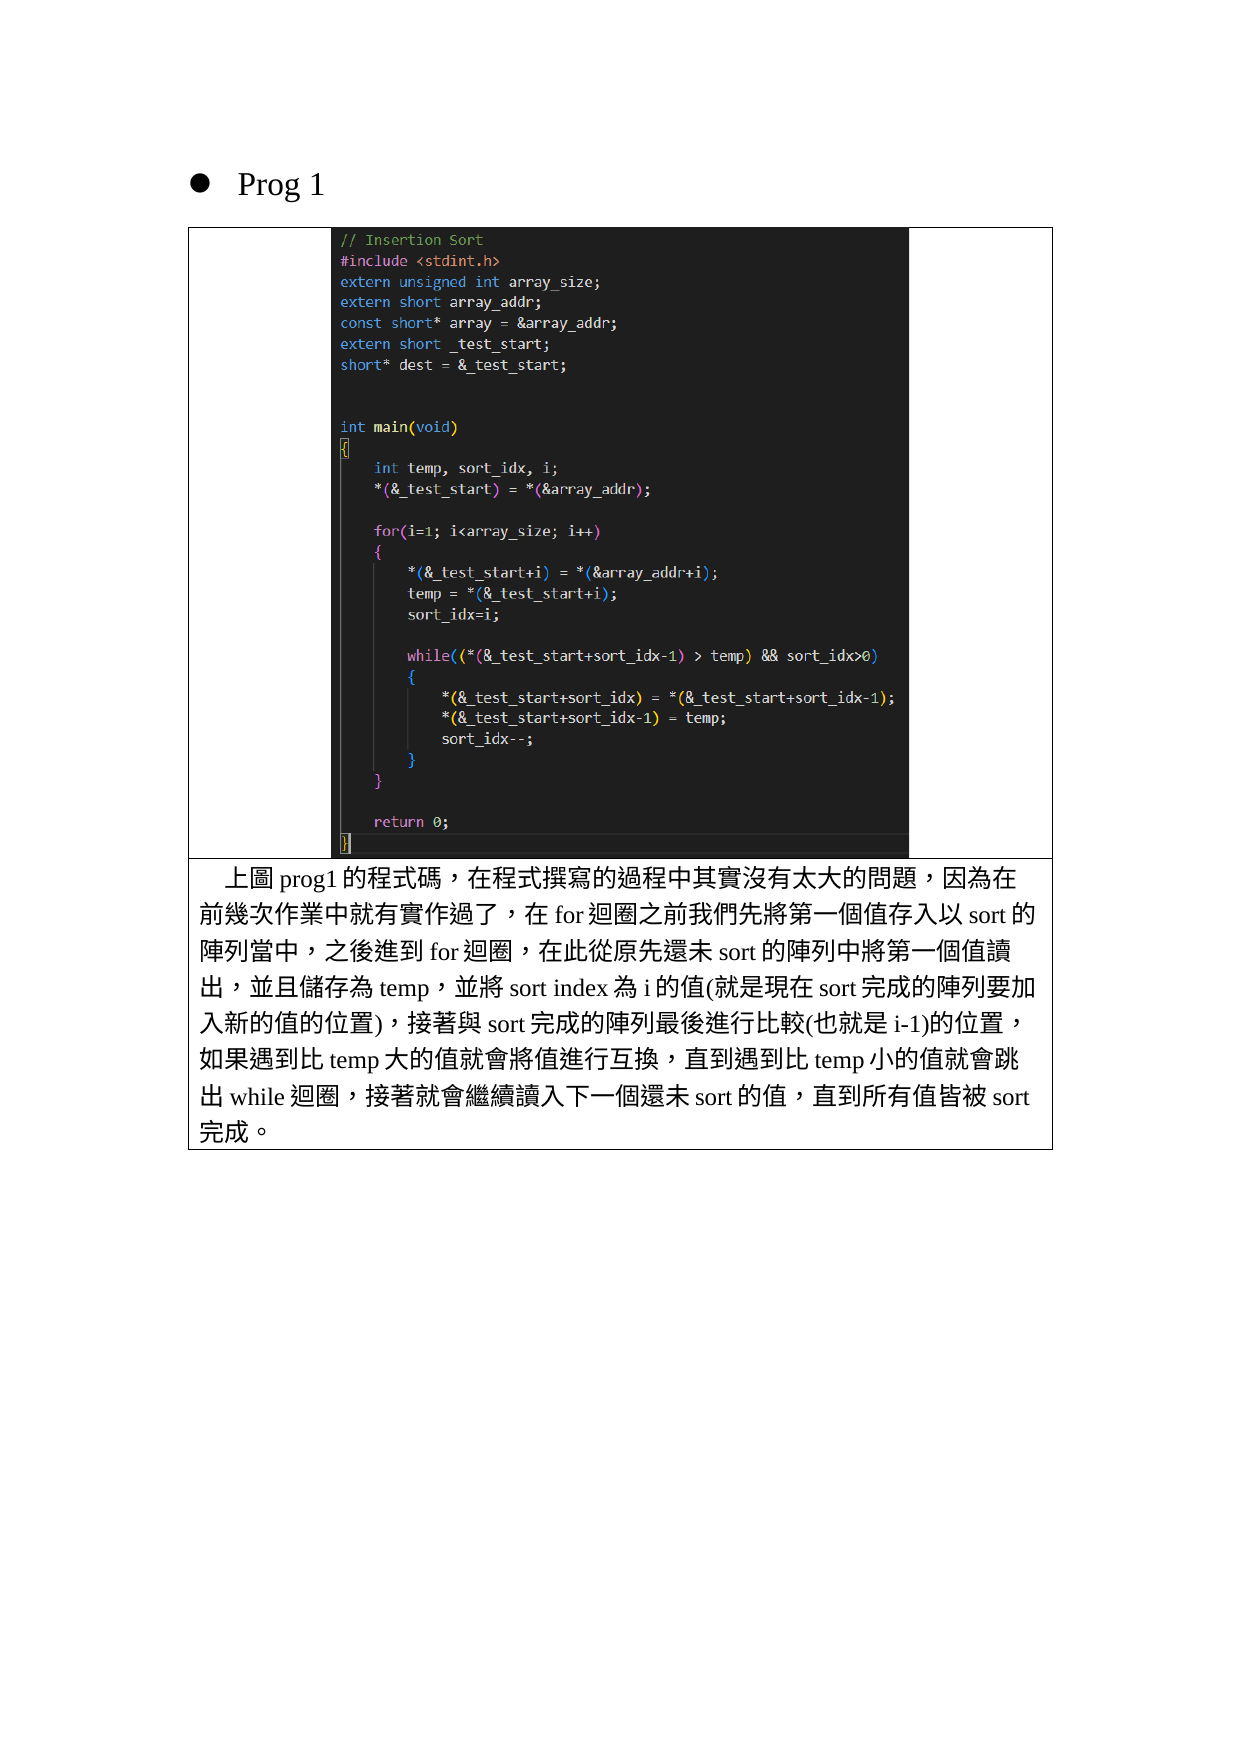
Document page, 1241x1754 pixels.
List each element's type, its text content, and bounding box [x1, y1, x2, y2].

table_cell 上圖prog1的程式碼，在程式撰寫的過程中其實沒有太大的問題，因為在前幾次作業中就有實作過了，在for迴圈之前我們先將第一個值存入以sort的陣列當中，之後進到for迴圈，在此從原先還未sort的陣列中將第一個值讀出，並且儲存為temp，並將sort index為i的值(就是現在sort完成的陣列要加入新的值的位置)，接著與sort完成的陣列最後進行比較(也就是i-1)的位置，如果遇到比temp大的值就會將值進行互換，直到遇到比temp小的值就會跳出while迴圈，接著就會繼續讀入下一個還未sort的值，直到所有值皆被sort完成。 [189, 859, 1052, 1148]
list Prog 1 [187, 164, 1053, 203]
picture [331, 227, 910, 858]
table_header [189, 228, 331, 857]
table_header [910, 228, 1052, 857]
